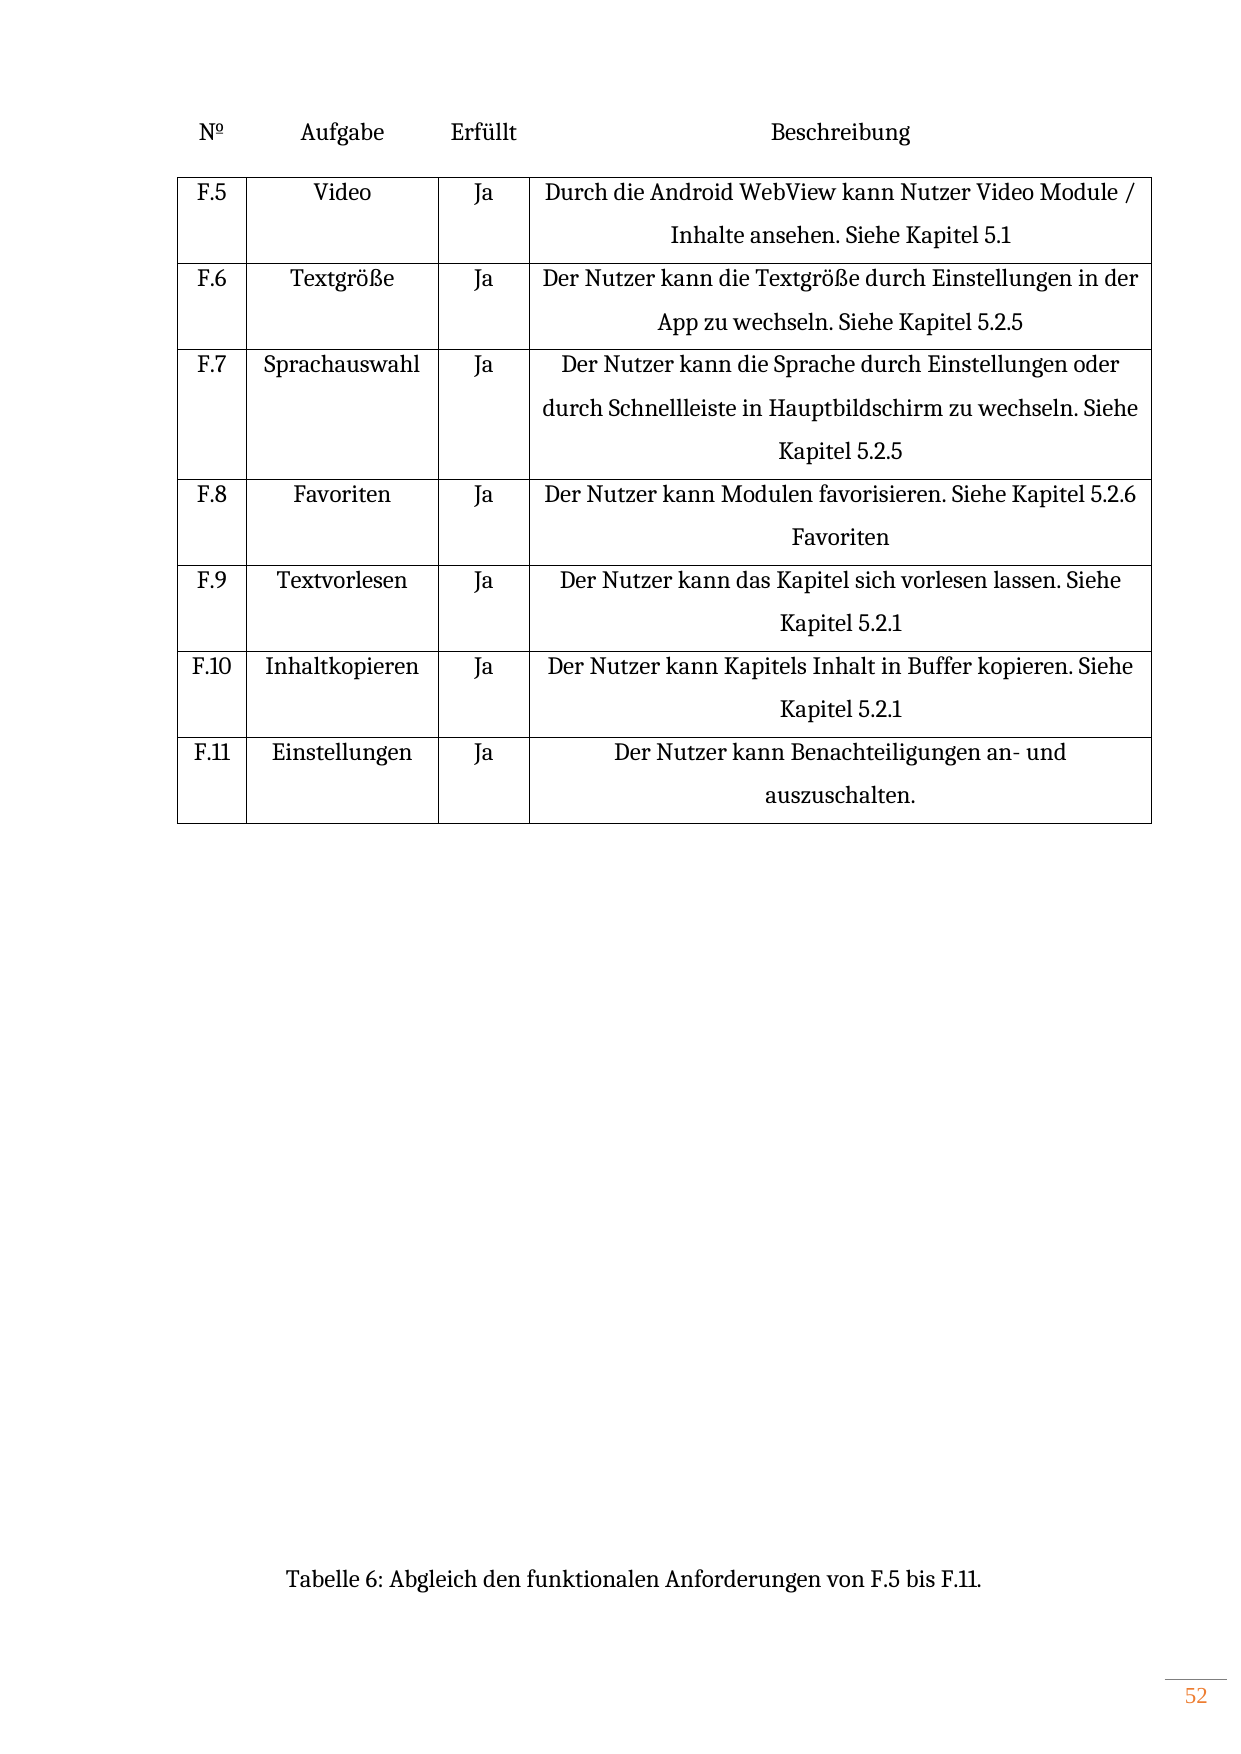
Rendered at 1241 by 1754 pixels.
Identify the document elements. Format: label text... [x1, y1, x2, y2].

table_cell F.10 [178, 652, 246, 737]
table_cell Der Nutzer kann Benachteiligungen an- und auszuschalten. [530, 738, 1151, 823]
text Tabelle 6: Abgleich den funktionalen Anforderungen von F.5 bis F.11. [285, 1565, 982, 1594]
table_cell Sprachauswahl [247, 350, 438, 478]
table_cell Textvorlesen [247, 566, 438, 651]
table_cell F.9 [178, 566, 246, 651]
table_cell Ja [439, 264, 529, 349]
table_cell Ja [439, 178, 529, 263]
table_cell Textgröße [247, 264, 438, 349]
table_cell F.5 [178, 178, 246, 263]
table_cell Der Nutzer kann Modulen favorisieren. Siehe Kapitel 5.2.6 Favoriten [530, 480, 1151, 564]
table_cell F.6 [178, 264, 246, 349]
table_cell Der Nutzer kann die Sprache durch Einstellungen oder durch Schnellleiste in Hauptbildschirm zu wechseln. Siehe Kapitel 5.2.5 [530, 350, 1151, 478]
table_cell Ja [439, 566, 529, 651]
table_cell Ja [439, 652, 529, 737]
table_cell Durch die Android WebView kann Nutzer Video Module / Inhalte ansehen. Siehe Kapitel 5.1 [530, 178, 1151, 263]
table_cell Ja [439, 738, 529, 823]
table_cell Der Nutzer kann das Kapitel sich vorlesen lassen. Siehe Kapitel 5.2.1 [530, 566, 1151, 651]
table_header Beschreibung [529, 118, 1152, 177]
table_cell F.8 [178, 480, 246, 564]
table_cell Favoriten [247, 480, 438, 564]
table_cell F.7 [178, 350, 246, 478]
table_header Aufgabe [246, 118, 438, 177]
table_header Erfüllt [438, 118, 529, 177]
table_cell Inhaltkopieren [247, 652, 438, 737]
table_cell Der Nutzer kann die Textgröße durch Einstellungen in der App zu wechseln. Siehe Kapitel 5.2.5 [530, 264, 1151, 349]
table_header № [177, 118, 246, 177]
table_cell Einstellungen [247, 738, 438, 823]
table_cell Ja [439, 350, 529, 478]
table_cell Ja [439, 480, 529, 564]
table_cell F.11 [178, 738, 246, 823]
table_cell Video [247, 178, 438, 263]
table_cell Der Nutzer kann Kapitels Inhalt in Buffer kopieren. Siehe Kapitel 5.2.1 [530, 652, 1151, 737]
